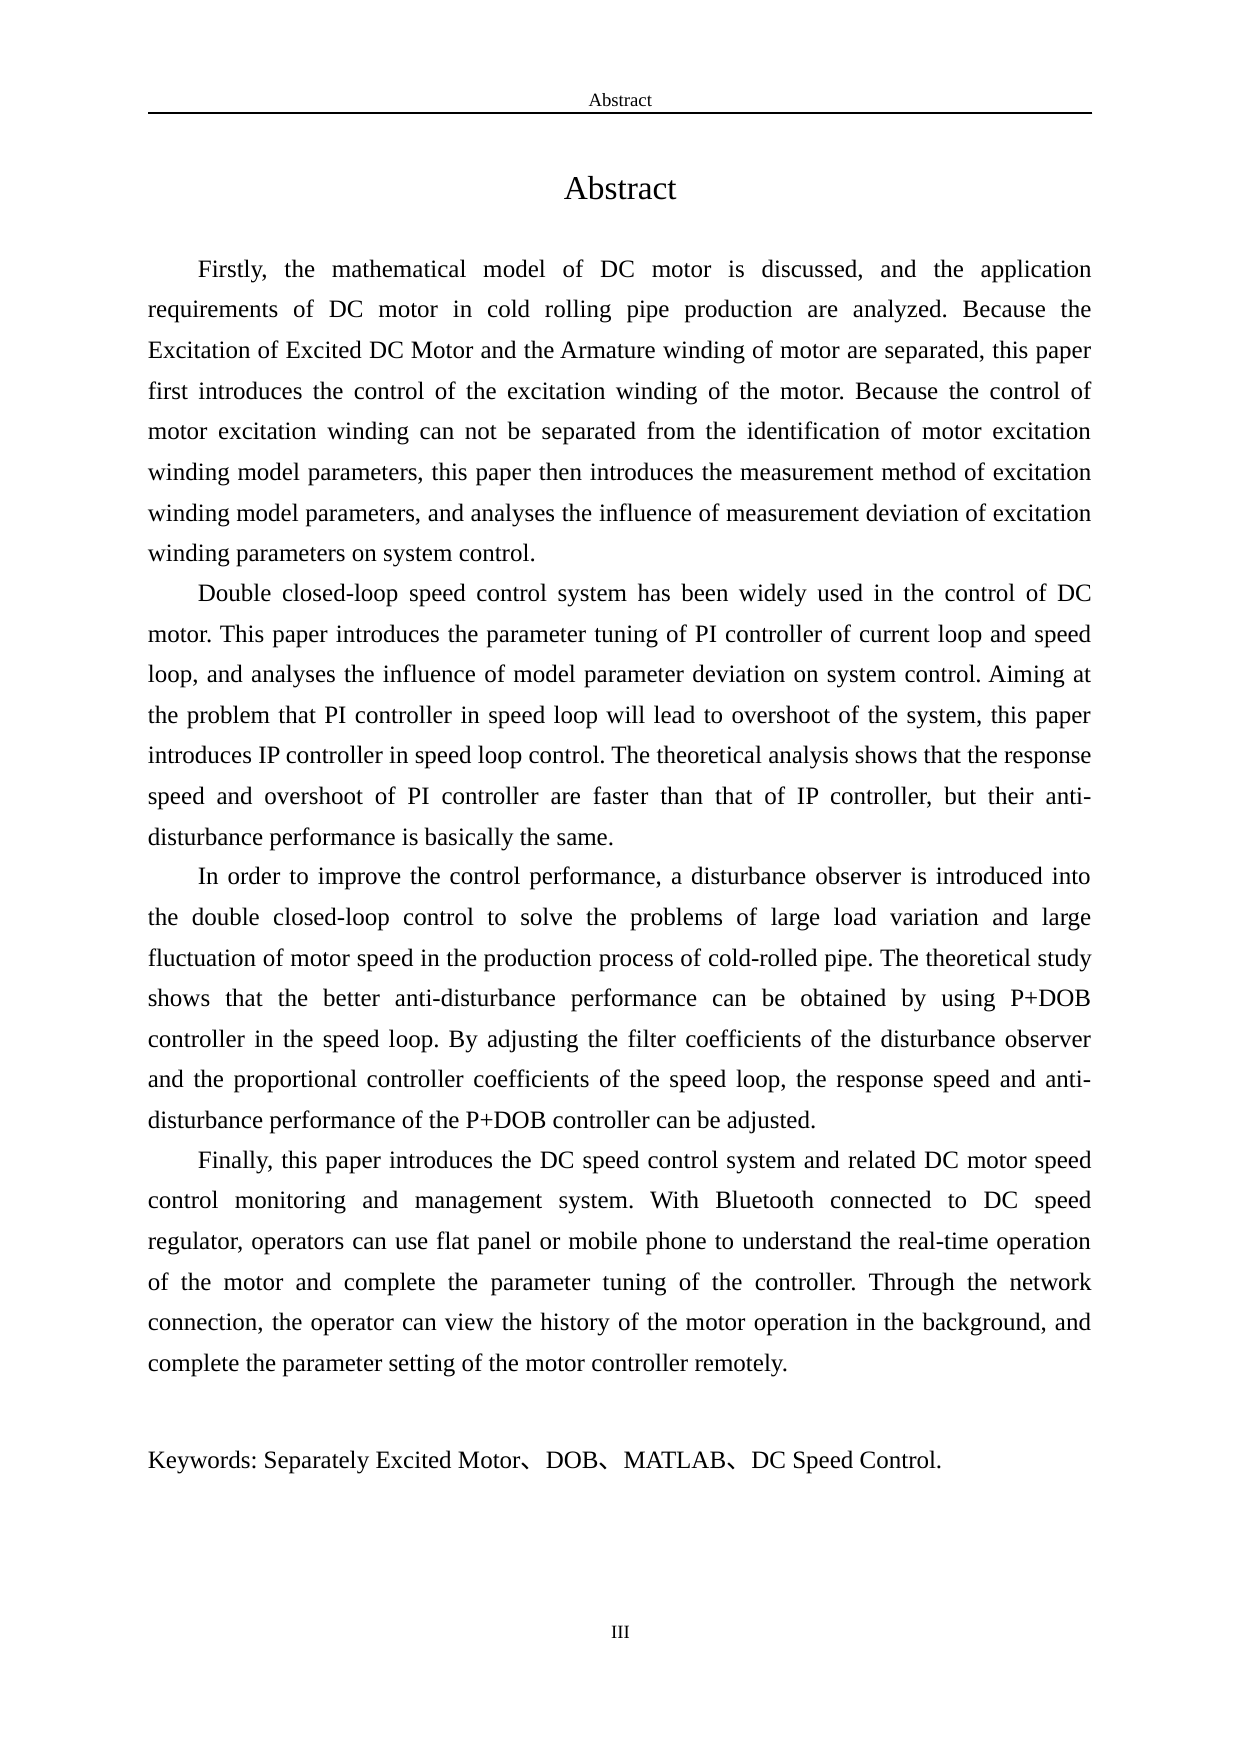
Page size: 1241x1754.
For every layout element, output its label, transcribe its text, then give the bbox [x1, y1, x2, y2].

text In order to improve the control performance, a disturbance observer is introduced into the double closed-loop control to solve the problems of large load variation and large fluctuation of motor speed in the production process of cold-rolled pipe. The theoretical study shows that the better anti-disturbance performance can be obtained by using P+DOB controller in the speed loop. By adjusting the filter coefficients of the disturbance observer and the proportional controller coefficients of the speed loop, the response speed and anti-disturbance performance of the P+DOB controller can be adjusted. [148, 859, 1092, 1136]
text Keywords: Separately Excited Motor、DOB、MATLAB、DC Speed Control. [148, 1426, 1092, 1491]
text Firstly, the mathematical model of DC motor is discussed, and the application requirements of DC motor in cold rolling pipe production are analyzed. Because the Excitation of Excited DC Motor and the Armature winding of motor are separated, this paper first introduces the control of the excitation winding of the motor. Because the control of motor excitation winding can not be separated from the identification of motor excitation winding model parameters, this paper then introduces the measurement method of excitation winding model parameters, and analyses the influence of measurement deviation of excitation winding parameters on system control. [148, 252, 1092, 569]
text Abstract [148, 154, 1092, 219]
text Finally, this paper introduces the DC speed control system and related DC motor speed control monitoring and management system. With Bluetooth connected to DC speed regulator, operators can use flat panel or mobile phone to understand the real-time operation of the motor and complete the parameter tuning of the controller. Through the network connection, the operator can view the history of the motor operation in the background, and complete the parameter setting of the motor controller remotely. [148, 1143, 1092, 1379]
text Double closed-loop speed control system has been widely used in the control of DC motor. This paper introduces the parameter tuning of PI controller of current loop and speed loop, and analyses the influence of model parameter deviation on system control. Aiming at the problem that PI controller in speed loop will lead to overshoot of the system, this paper introduces IP controller in speed loop control. The theoretical analysis shows that the response speed and overshoot of PI controller are faster than that of IP controller, but their anti-disturbance performance is basically the same. [148, 576, 1092, 852]
